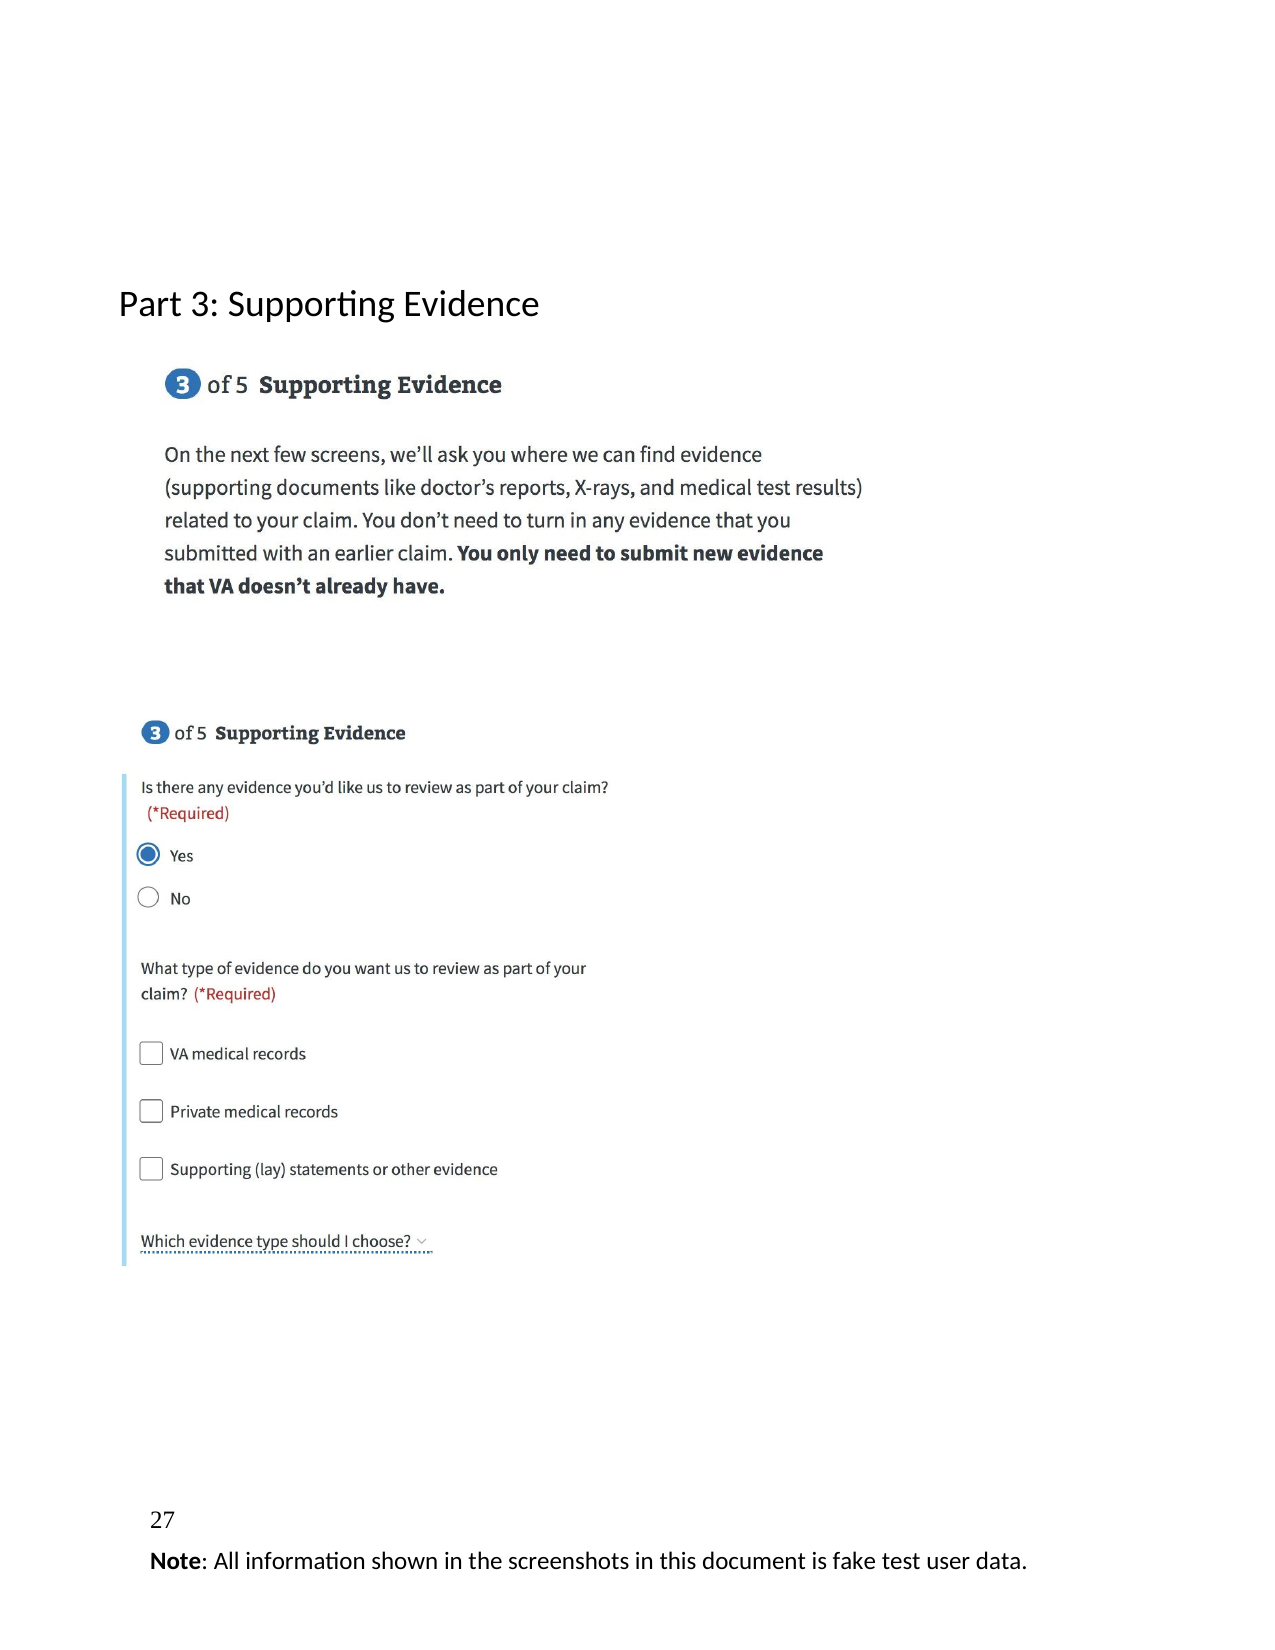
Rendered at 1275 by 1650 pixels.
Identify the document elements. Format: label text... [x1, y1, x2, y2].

picture [128, 360, 898, 641]
picture [121, 702, 707, 1283]
subtitle Part 3: Supporting Evidence [119, 280, 1103, 326]
